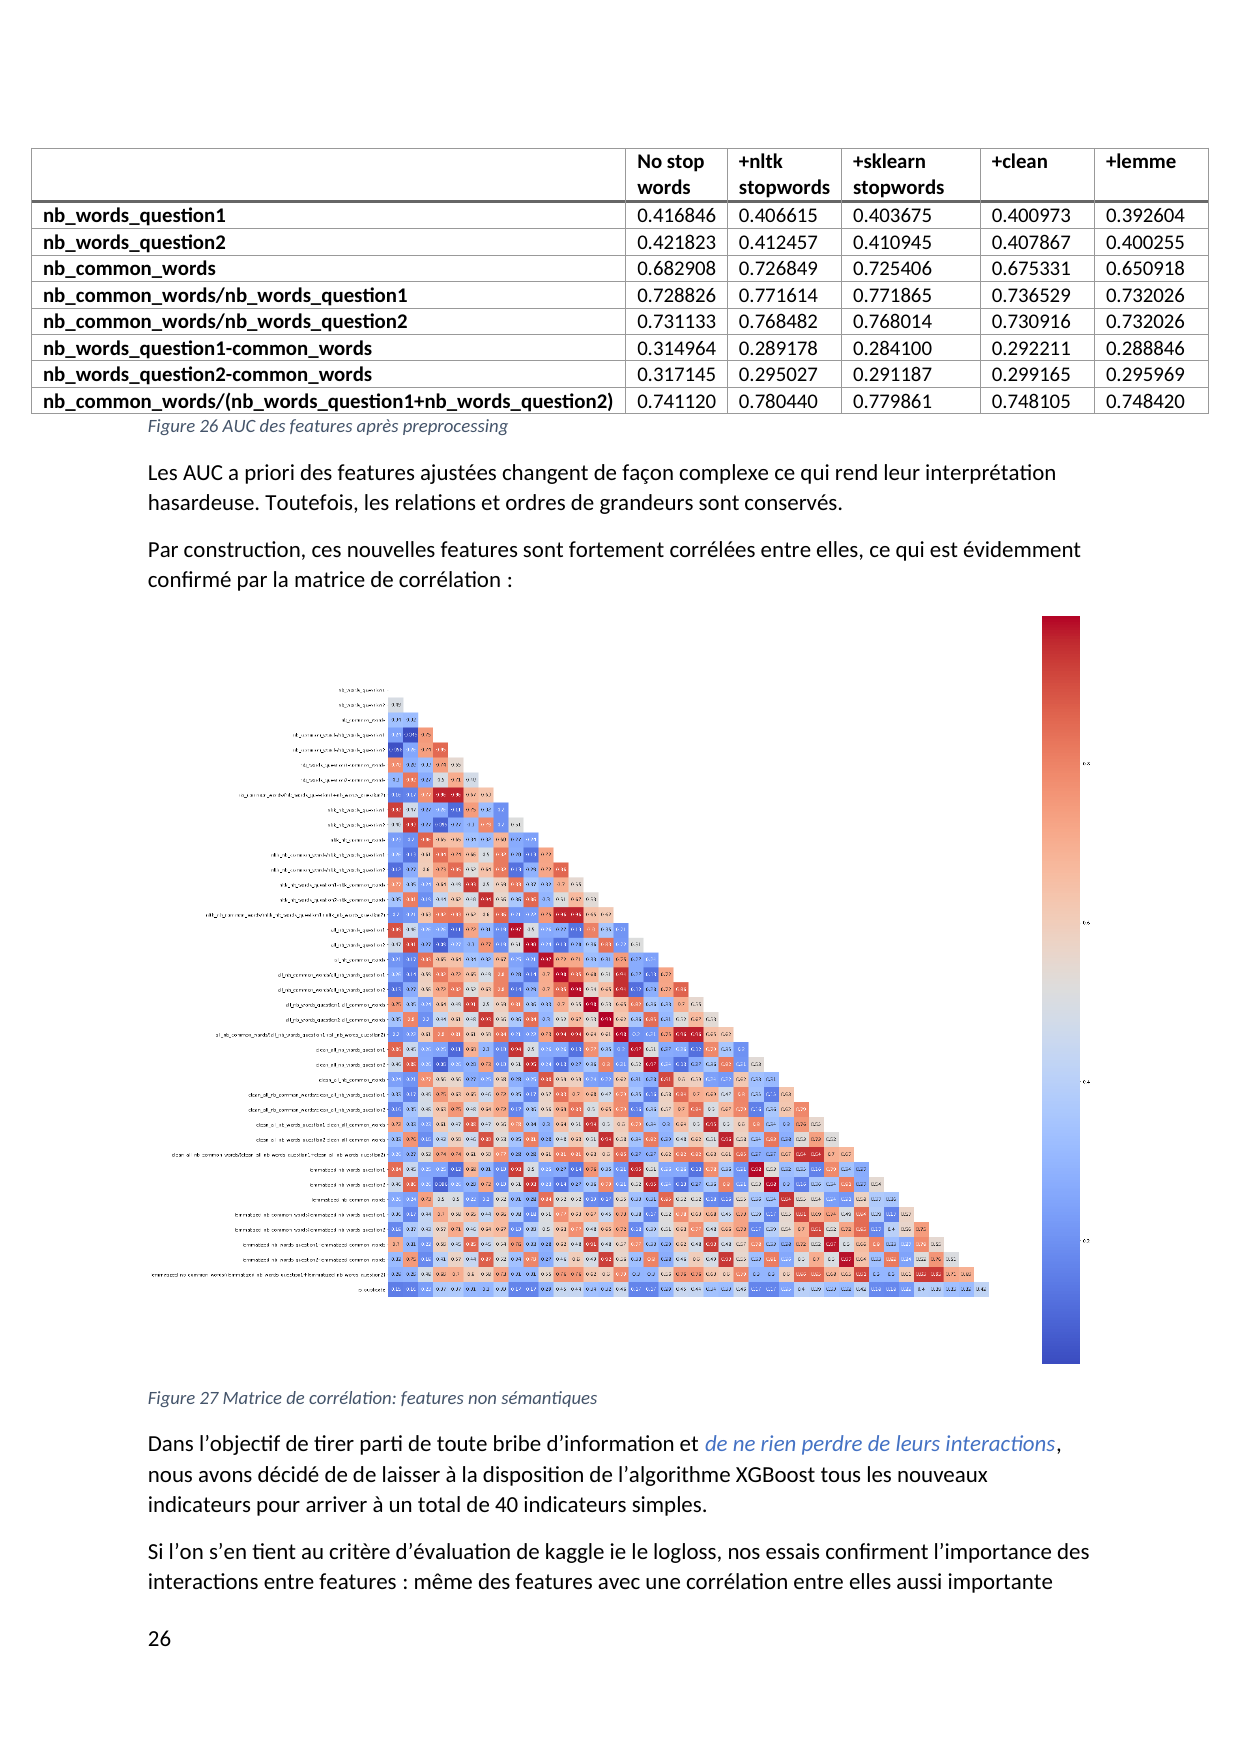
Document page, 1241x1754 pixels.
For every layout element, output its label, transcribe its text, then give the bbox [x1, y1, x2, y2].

text Dans l’objectif de tirer parti de toute bribe d’information et de ne rien perdre de leurs interactions, nous avons décidé de de laisser à la disposition de l’algorithme XGBoost tous les nouveaux indicateurs pour arriver à un total de 40 indicateurs simples. [148, 1429, 1093, 1518]
table_cell 0.295969 [1095, 361, 1208, 387]
table_cell 0.675331 [981, 256, 1094, 281]
text Figure 27 Matrice de corrélation: features non sémantiques [148, 1386, 1093, 1409]
table_cell 0.295027 [728, 361, 841, 387]
text Par construction, ces nouvelles features sont fortement corrélées entre elles, ce qui est évidemment confirmé par la matrice de corrélation : [148, 535, 1093, 593]
table_cell 0.314964 [626, 335, 727, 360]
table_header +clean [981, 149, 1094, 199]
table_cell 0.780440 [728, 388, 841, 413]
table_cell 0.768482 [728, 309, 841, 334]
table_header +sklearn stopwords [842, 149, 980, 199]
table_cell 0.400255 [1095, 229, 1208, 254]
table_cell 0.406615 [728, 203, 841, 228]
table_cell 0.317145 [626, 361, 727, 387]
table_cell nb_common_words/nb_words_question2 [32, 309, 625, 334]
table_cell nb_words_question2-common_words [32, 361, 625, 387]
table_cell 0.412457 [728, 229, 841, 254]
table_cell 0.682908 [626, 256, 727, 281]
table_cell 0.731133 [626, 309, 727, 334]
table_cell 0.771865 [842, 282, 980, 307]
picture [147, 612, 1093, 1367]
table_cell nb_words_question1-common_words [32, 335, 625, 360]
table_cell 0.291187 [842, 361, 980, 387]
table_cell nb_common_words [32, 256, 625, 281]
table_cell 0.779861 [842, 388, 980, 413]
table_cell 0.392604 [1095, 203, 1208, 228]
table_cell 0.284100 [842, 335, 980, 360]
table_header [32, 149, 625, 199]
table_cell 0.403675 [842, 203, 980, 228]
table_header +nltk stopwords [728, 149, 841, 199]
table_header +lemme [1095, 149, 1208, 199]
table_cell 0.732026 [1095, 282, 1208, 307]
text Les AUC a priori des features ajustées changent de façon complexe ce qui rend leur interprétation hasardeuse. Toutefois, les relations et ordres de grandeurs sont conservés. [148, 458, 1093, 516]
table_cell 0.736529 [981, 282, 1094, 307]
table_cell 0.726849 [728, 256, 841, 281]
table_cell nb_words_question1 [32, 203, 625, 228]
table_cell nb_common_words/(nb_words_question1+nb_words_question2) [32, 388, 625, 413]
table_cell 0.407867 [981, 229, 1094, 254]
table_cell 0.741120 [626, 388, 727, 413]
table_cell nb_words_question2 [32, 229, 625, 254]
table_cell 0.410945 [842, 229, 980, 254]
table_cell 0.650918 [1095, 256, 1208, 281]
table_cell 0.299165 [981, 361, 1094, 387]
table_cell 0.400973 [981, 203, 1094, 228]
table_cell 0.748105 [981, 388, 1094, 413]
table_cell 0.289178 [728, 335, 841, 360]
table_cell 0.725406 [842, 256, 980, 281]
table_cell 0.730916 [981, 309, 1094, 334]
table_cell 0.768014 [842, 309, 980, 334]
table_cell 0.292211 [981, 335, 1094, 360]
table_cell 0.771614 [728, 282, 841, 307]
table_cell 0.421823 [626, 229, 727, 254]
table_cell 0.416846 [626, 203, 727, 228]
table_cell 0.728826 [626, 282, 727, 307]
table_cell 0.732026 [1095, 309, 1208, 334]
table_cell 0.288846 [1095, 335, 1208, 360]
table_header No stop words [626, 149, 727, 199]
table_cell 0.748420 [1095, 388, 1208, 413]
table_cell nb_common_words/nb_words_question1 [32, 282, 625, 307]
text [148, 1537, 1093, 1595]
text Figure 26 AUC des features après preprocessing [148, 414, 1093, 437]
